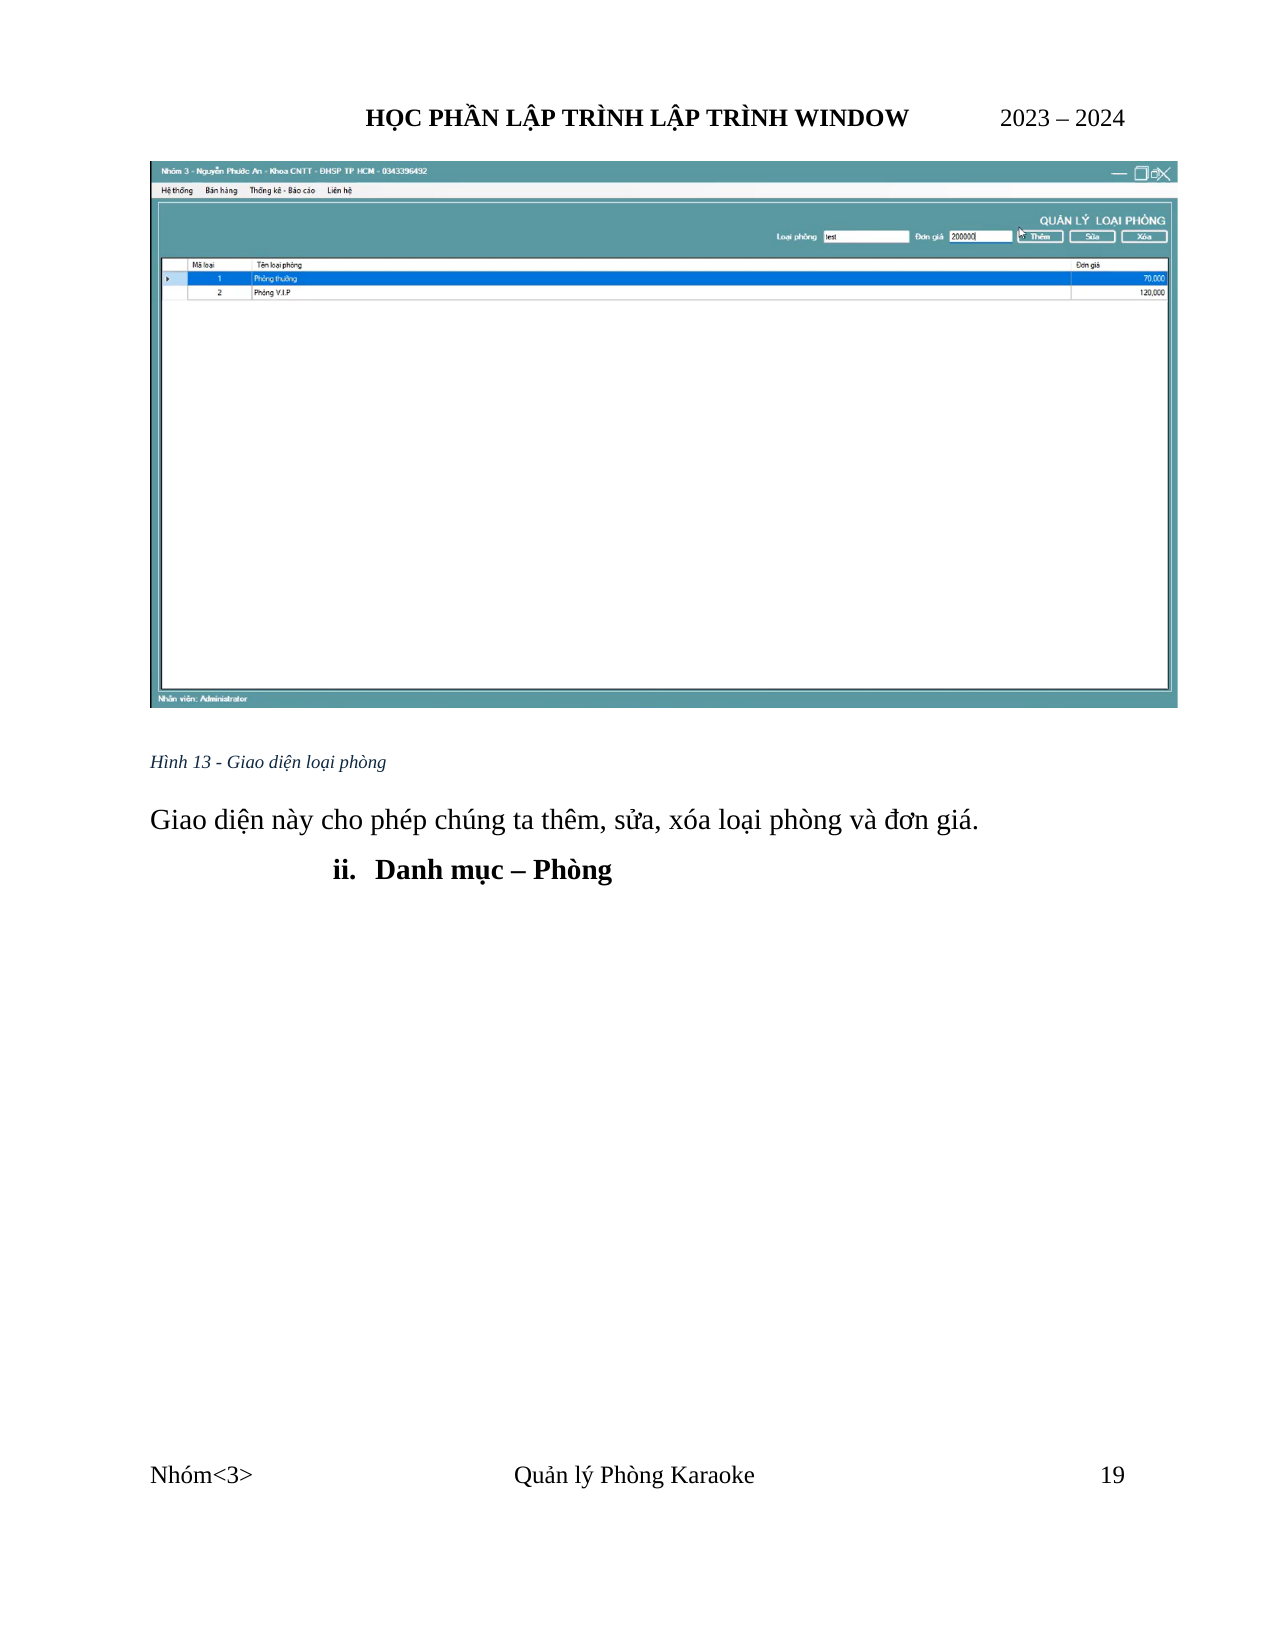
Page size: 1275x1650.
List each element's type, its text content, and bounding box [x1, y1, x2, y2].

text Giao diện này cho phép chúng ta thêm, sửa, xóa loại phòng và đơn giá. [150, 802, 1125, 835]
picture [150, 161, 1178, 708]
text Hình 13 - Giao diện loại phòng [150, 751, 1125, 773]
list Danh mục – Phòng [356, 852, 1125, 886]
